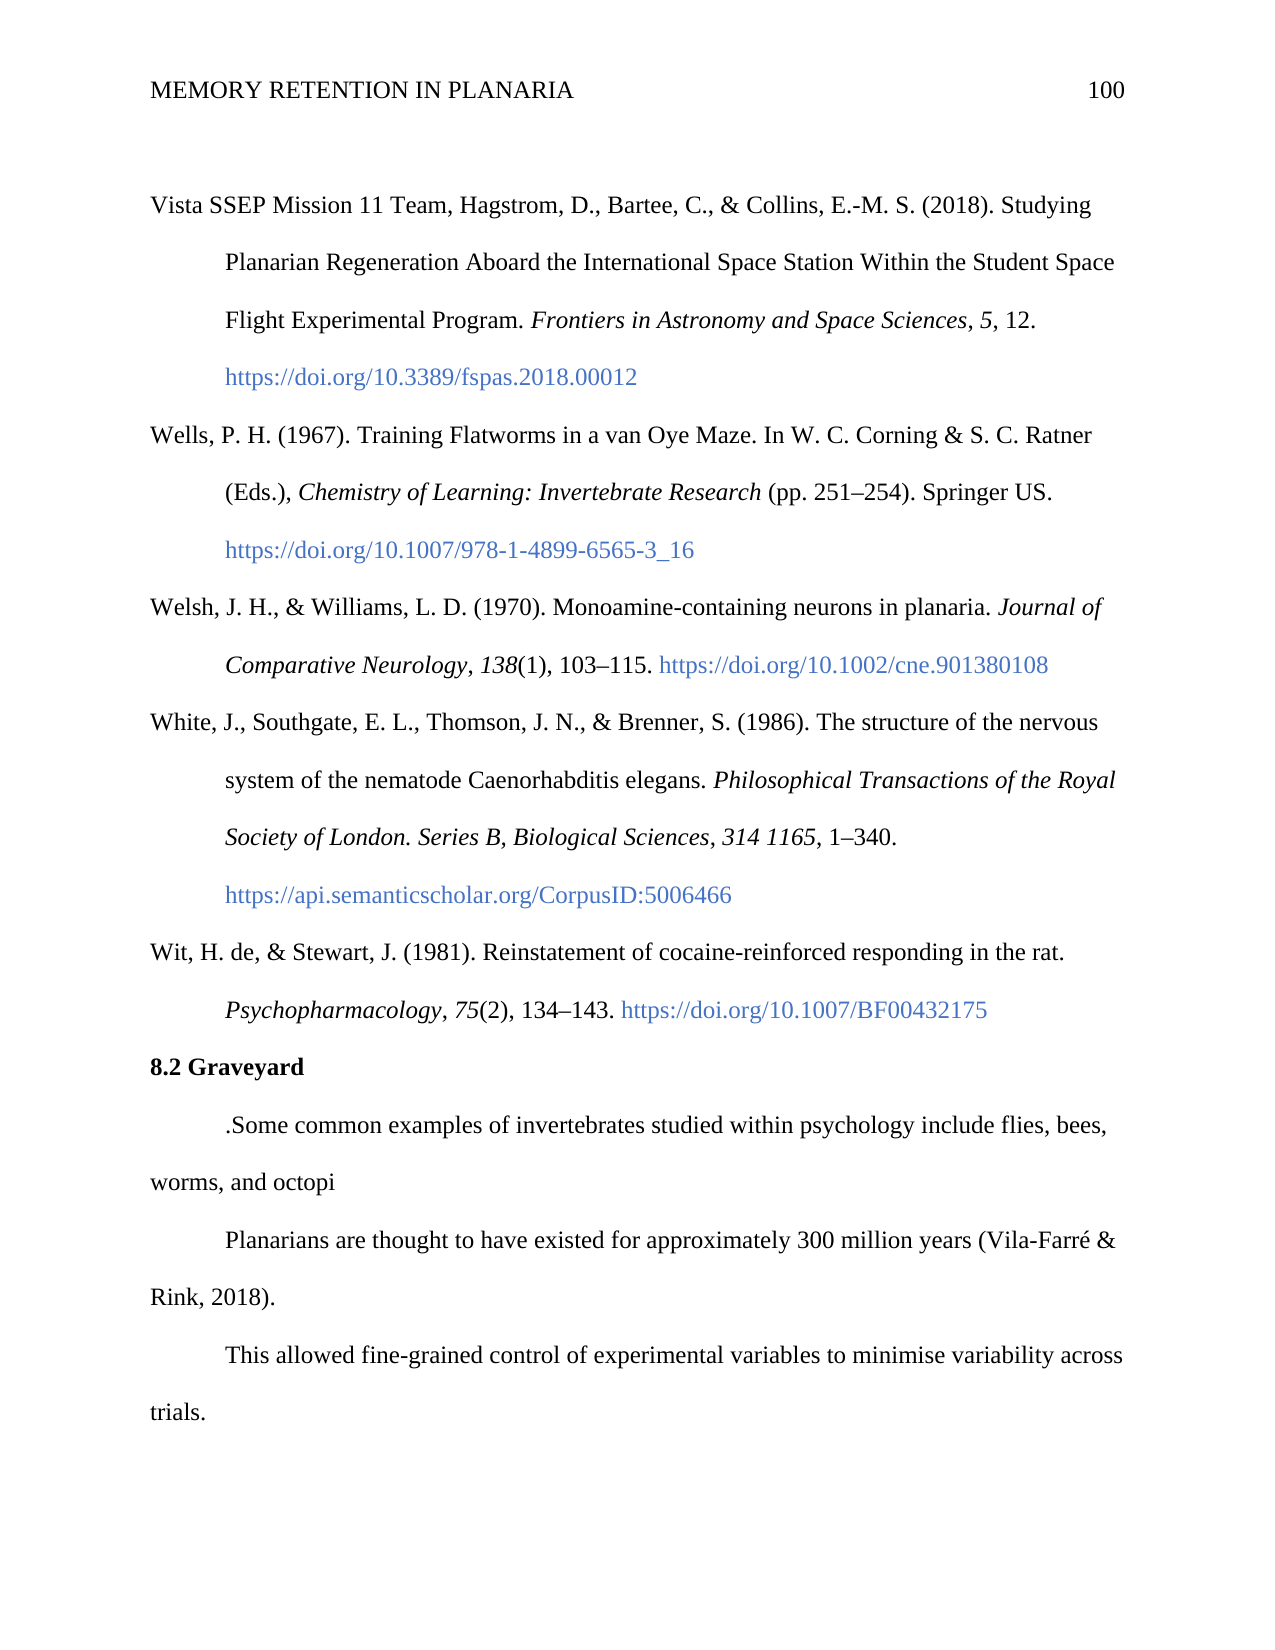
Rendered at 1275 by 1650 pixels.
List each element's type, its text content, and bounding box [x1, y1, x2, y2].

text Welsh, J. H., & Williams, L. D. (1970). Monoamine-containing neurons in planaria. Journal of Comparative Neurology, 138(1), 103–115. https://doi.org/10.1002/cne.901380108 [150, 592, 1125, 679]
subtitle 8.2 Graveyard [150, 1052, 1125, 1081]
text This allowed fine-grained control of experimental variables to minimise variability across trials. [150, 1340, 1125, 1426]
text Vista SSEP Mission 11 Team, Hagstrom, D., Bartee, C., & Collins, E.-M. S. (2018). Studying Planarian Regeneration Aboard the International Space Station Within the Student Space Flight Experimental Program. Frontiers in Astronomy and Space Sciences, 5, 12. https://doi.org/10.3389/fspas.2018.00012 [150, 190, 1125, 391]
text .Some common examples of invertebrates studied within psychology include flies, bees, worms, and octopi [150, 1110, 1125, 1196]
text Wells, P. H. (1967). Training Flatworms in a van Oye Maze. In W. C. Corning & S. C. Ratner (Eds.), Chemistry of Learning: Invertebrate Research (pp. 251–254). Springer US. https://doi.org/10.1007/978-1-4899-6565-3_16 [150, 420, 1125, 564]
text White, J., Southgate, E. L., Thomson, J. N., & Brenner, S. (1986). The structure of the nervous system of the nematode Caenorhabditis elegans. Philosophical Transactions of the Royal Society of London. Series B, Biological Sciences, 314 1165, 1–340. https://api.semanticscholar.org/CorpusID:5006466 [150, 707, 1125, 909]
text Planarians are thought to have existed for approximately 300 million years (Vila-Farré & Rink, 2018). [150, 1225, 1125, 1311]
text Wit, H. de, & Stewart, J. (1981). Reinstatement of cocaine-reinforced responding in the rat. Psychopharmacology, 75(2), 134–143. https://doi.org/10.1007/BF00432175 [150, 937, 1125, 1024]
